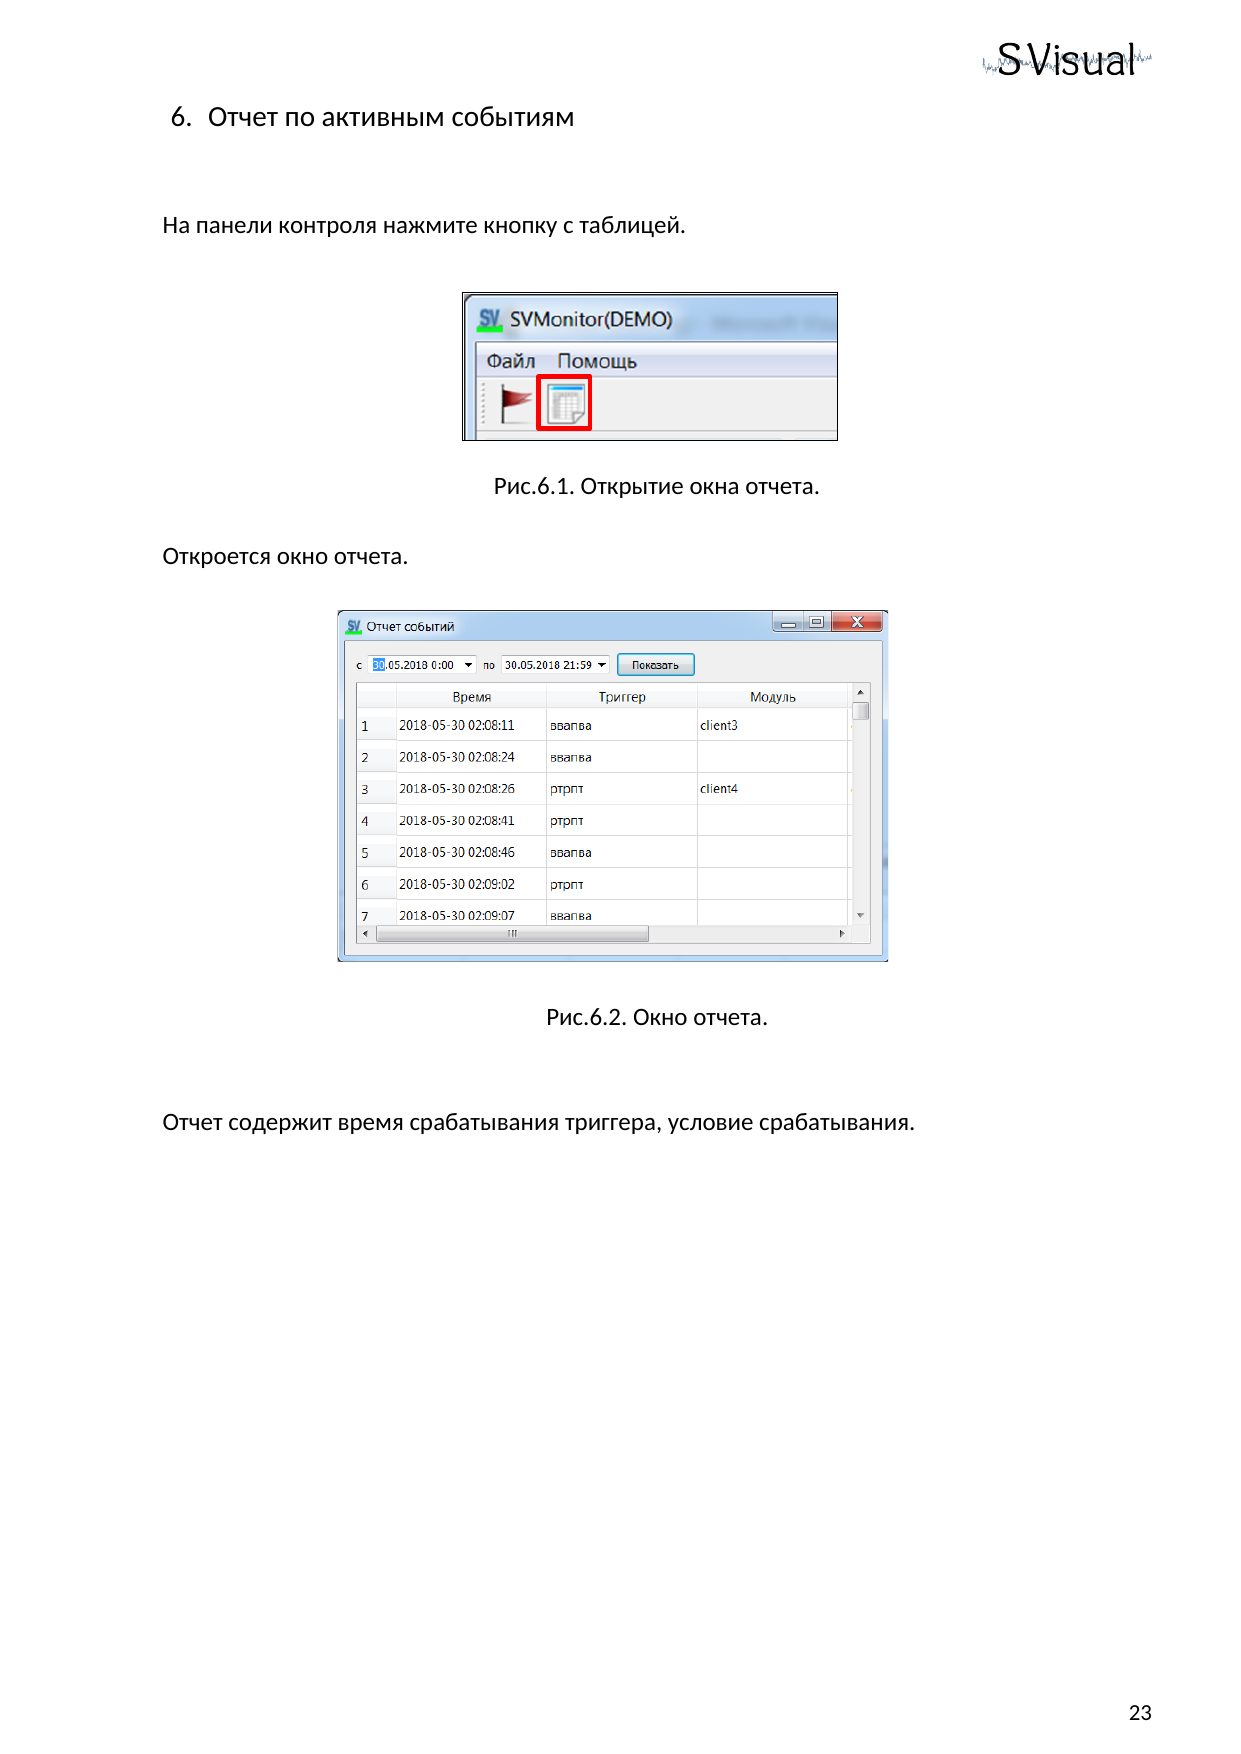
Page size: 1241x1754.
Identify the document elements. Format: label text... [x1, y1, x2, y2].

list На панели контроля нажмите кнопку с таблицей. [133, 209, 1152, 240]
picture [982, 29, 1152, 87]
list Отчет по активным событиям [170, 98, 1152, 134]
list Рис.6.1. Открытие окна отчета. [133, 470, 1152, 501]
list Откроется окно отчета. [133, 540, 1152, 571]
picture [337, 610, 889, 962]
picture [463, 293, 837, 440]
list Рис.6.2. Окно отчета. [133, 1001, 1152, 1032]
list Отчет содержит время срабатывания триггера, условие срабатывания. [133, 1106, 1152, 1137]
